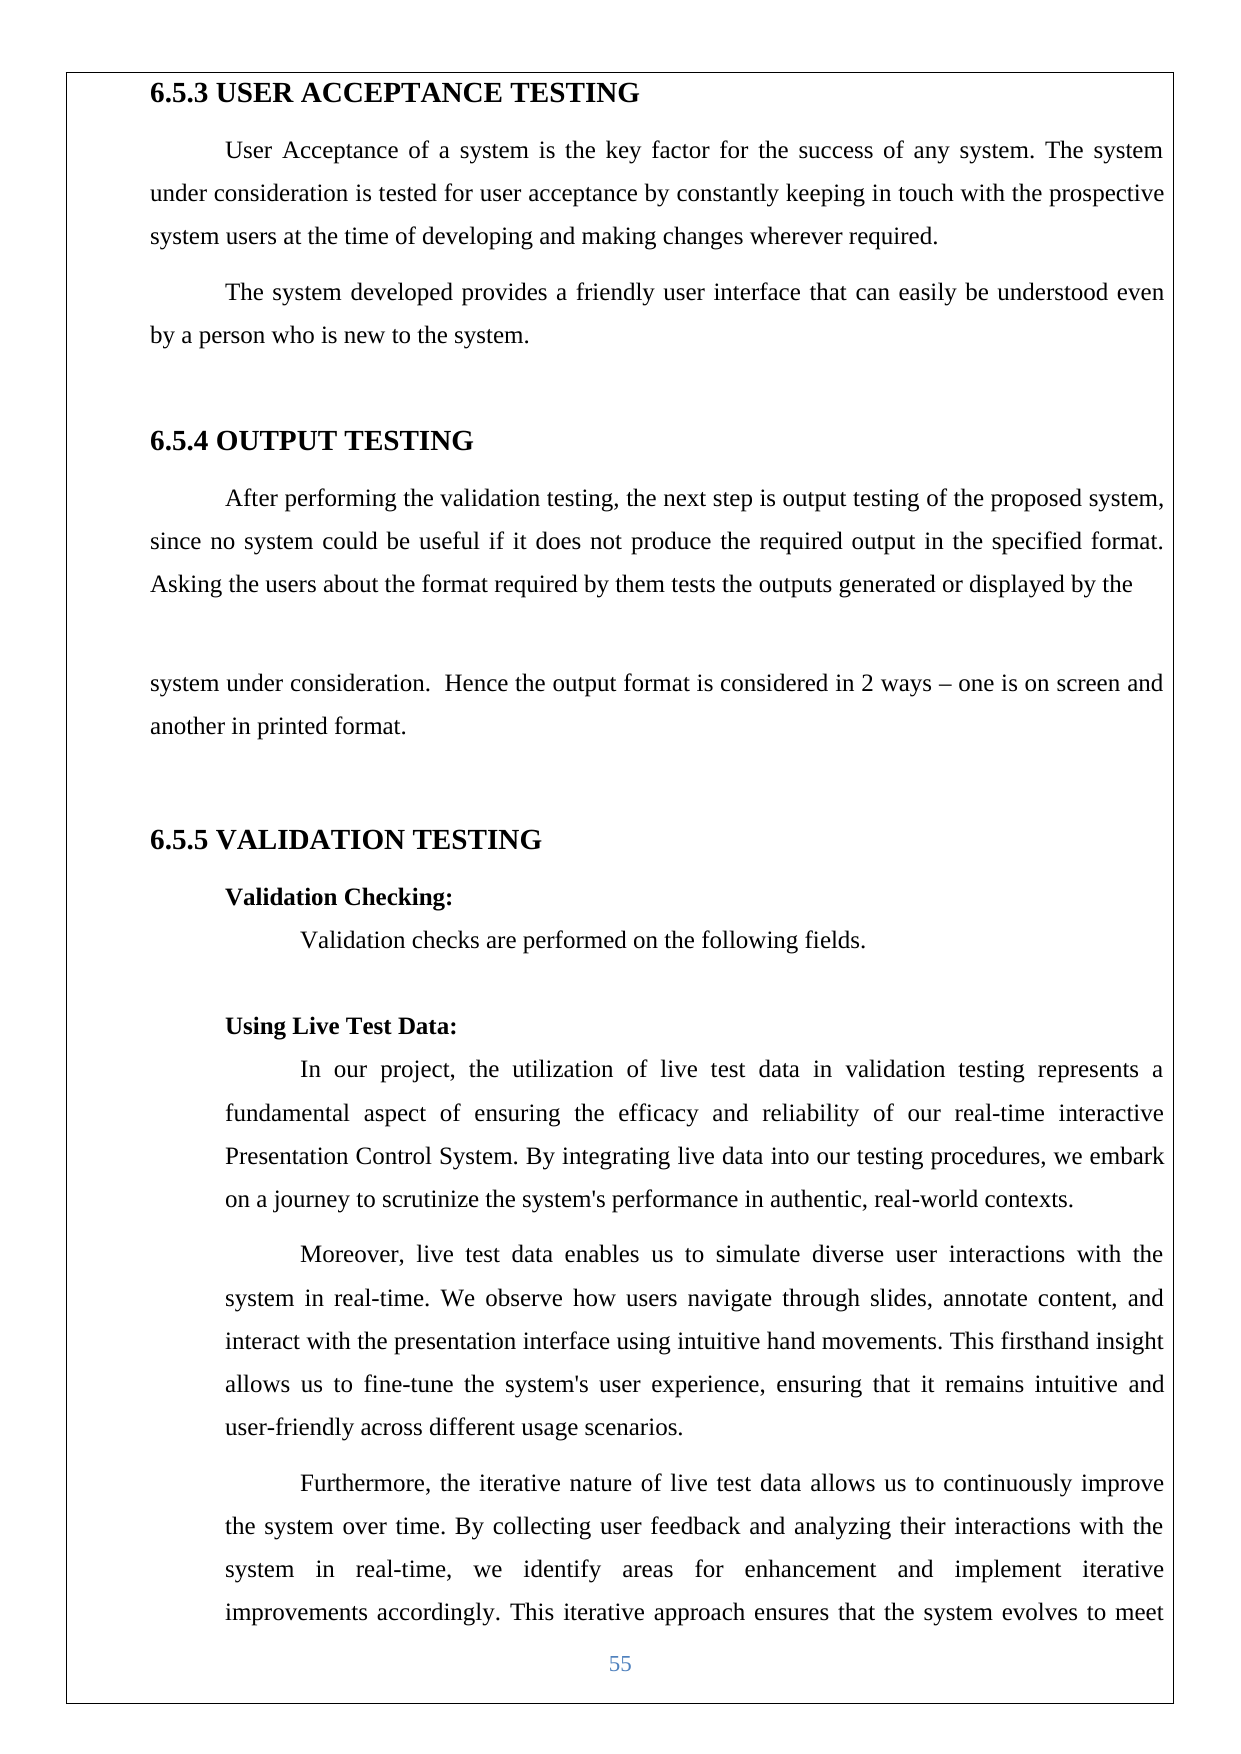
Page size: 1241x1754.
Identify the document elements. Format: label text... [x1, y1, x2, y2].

text User Acceptance of a system is the key factor for the success of any system. The system under consideration is tested for user acceptance by constantly keeping in touch with the prospective system users at the time of developing and making changes wherever required. [150, 135, 1165, 250]
text Using Live Test Data: [150, 1011, 1165, 1040]
text Moreover, live test data enables us to simulate diverse user interactions with the system in real-time. We observe how users navigate through slides, annotate content, and interact with the presentation interface using intuitive hand movements. This firsthand insight allows us to fine-tune the system's user experience, ensuring that it remains intuitive and user-friendly across different usage scenarios. [225, 1239, 1165, 1441]
subtitle 6.5.3 USER ACCEPTANCE TESTING [150, 75, 1165, 108]
text After performing the validation testing, the next step is output testing of the proposed system, since no system could be useful if it does not produce the required output in the specified format. Asking the users about the format required by them tests the outputs generated or displayed by the [150, 483, 1165, 598]
text system under consideration. Hence the output format is considered in 2 ways – one is on screen and another in printed format. [150, 624, 1165, 739]
text Validation checks are performed on the following fields. [225, 925, 1165, 954]
subtitle 6.5.4 OUTPUT TESTING [150, 423, 1165, 456]
text In our project, the utilization of live test data in validation testing represents a fundamental aspect of ensuring the efficacy and reliability of our real-time interactive Presentation Control System. By integrating live data into our testing procedures, we embark on a journey to scrutinize the system's performance in authentic, real-world contexts. [225, 1054, 1165, 1213]
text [225, 1468, 1165, 1626]
text The system developed provides a friendly user interface that can easily be understood even by a person who is new to the system. [150, 277, 1165, 349]
text Validation Checking: [150, 882, 1165, 911]
subtitle 6.5.5 VALIDATION TESTING [150, 822, 1165, 856]
